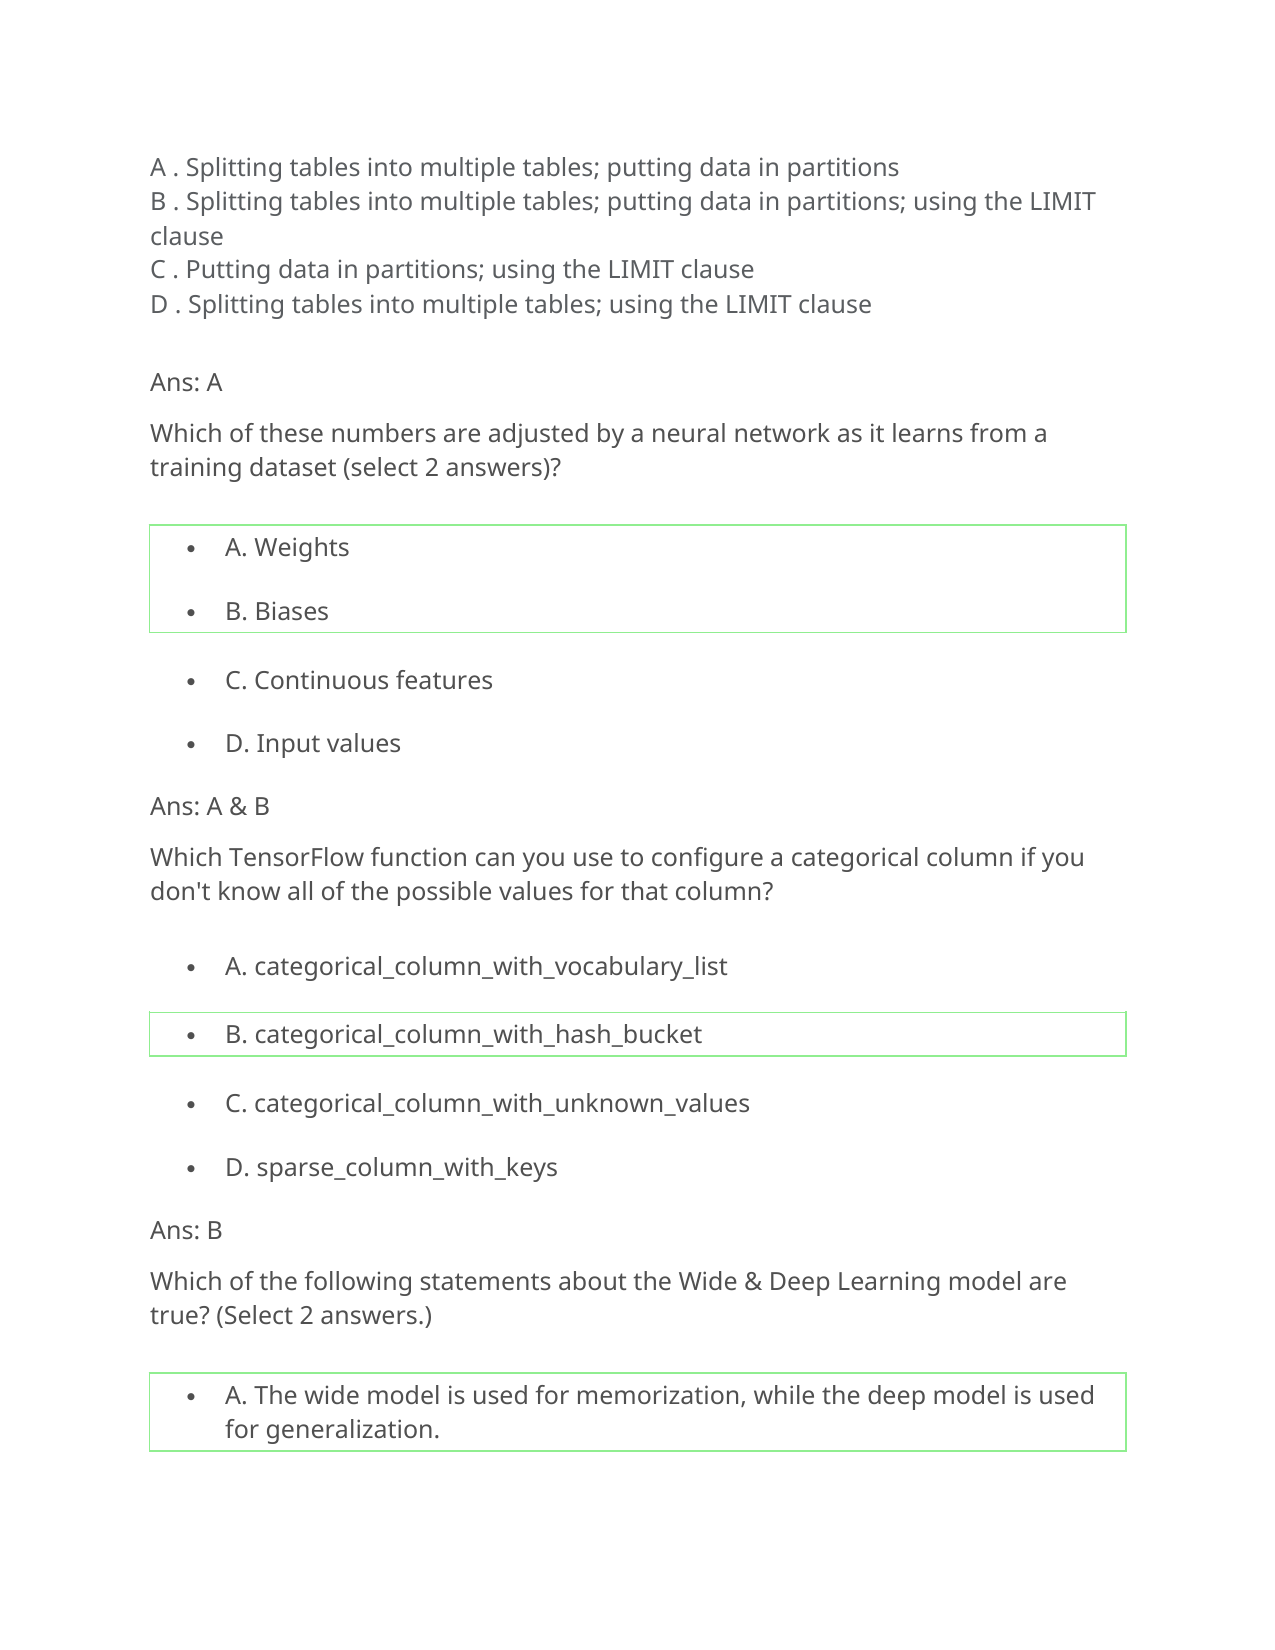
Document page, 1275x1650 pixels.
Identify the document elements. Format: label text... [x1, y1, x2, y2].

text Which of the following statements about the Wide & Deep Learning model are true? (Select 2 answers.) [150, 1263, 1125, 1331]
list A. categorical_column_with_vocabulary_list [187, 948, 1125, 982]
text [150, 150, 1125, 320]
list B. Biases [150, 588, 1125, 632]
list A. The wide model is used for memorization, while the deep model is used for generalization. [150, 1374, 1125, 1450]
list A. Weights [150, 526, 1125, 564]
list D. Input values [187, 726, 1125, 759]
text Which of these numbers are adjusted by a neural network as it learns from a training dataset (select 2 answers)? [150, 416, 1125, 484]
text Which TensorFlow function can you use to configure a categorical column if you don't know all of the possible values for that column? [150, 839, 1125, 908]
list C. categorical_column_with_unknown_values [187, 1086, 1125, 1120]
text Ans: B [150, 1213, 1125, 1247]
text Ans: A [150, 365, 1125, 399]
list D. sparse_column_with_keys [187, 1149, 1125, 1183]
list C. Continuous features [187, 662, 1125, 696]
text Ans: A & B [150, 789, 1125, 823]
list B. categorical_column_with_hash_bucket [150, 1013, 1125, 1055]
